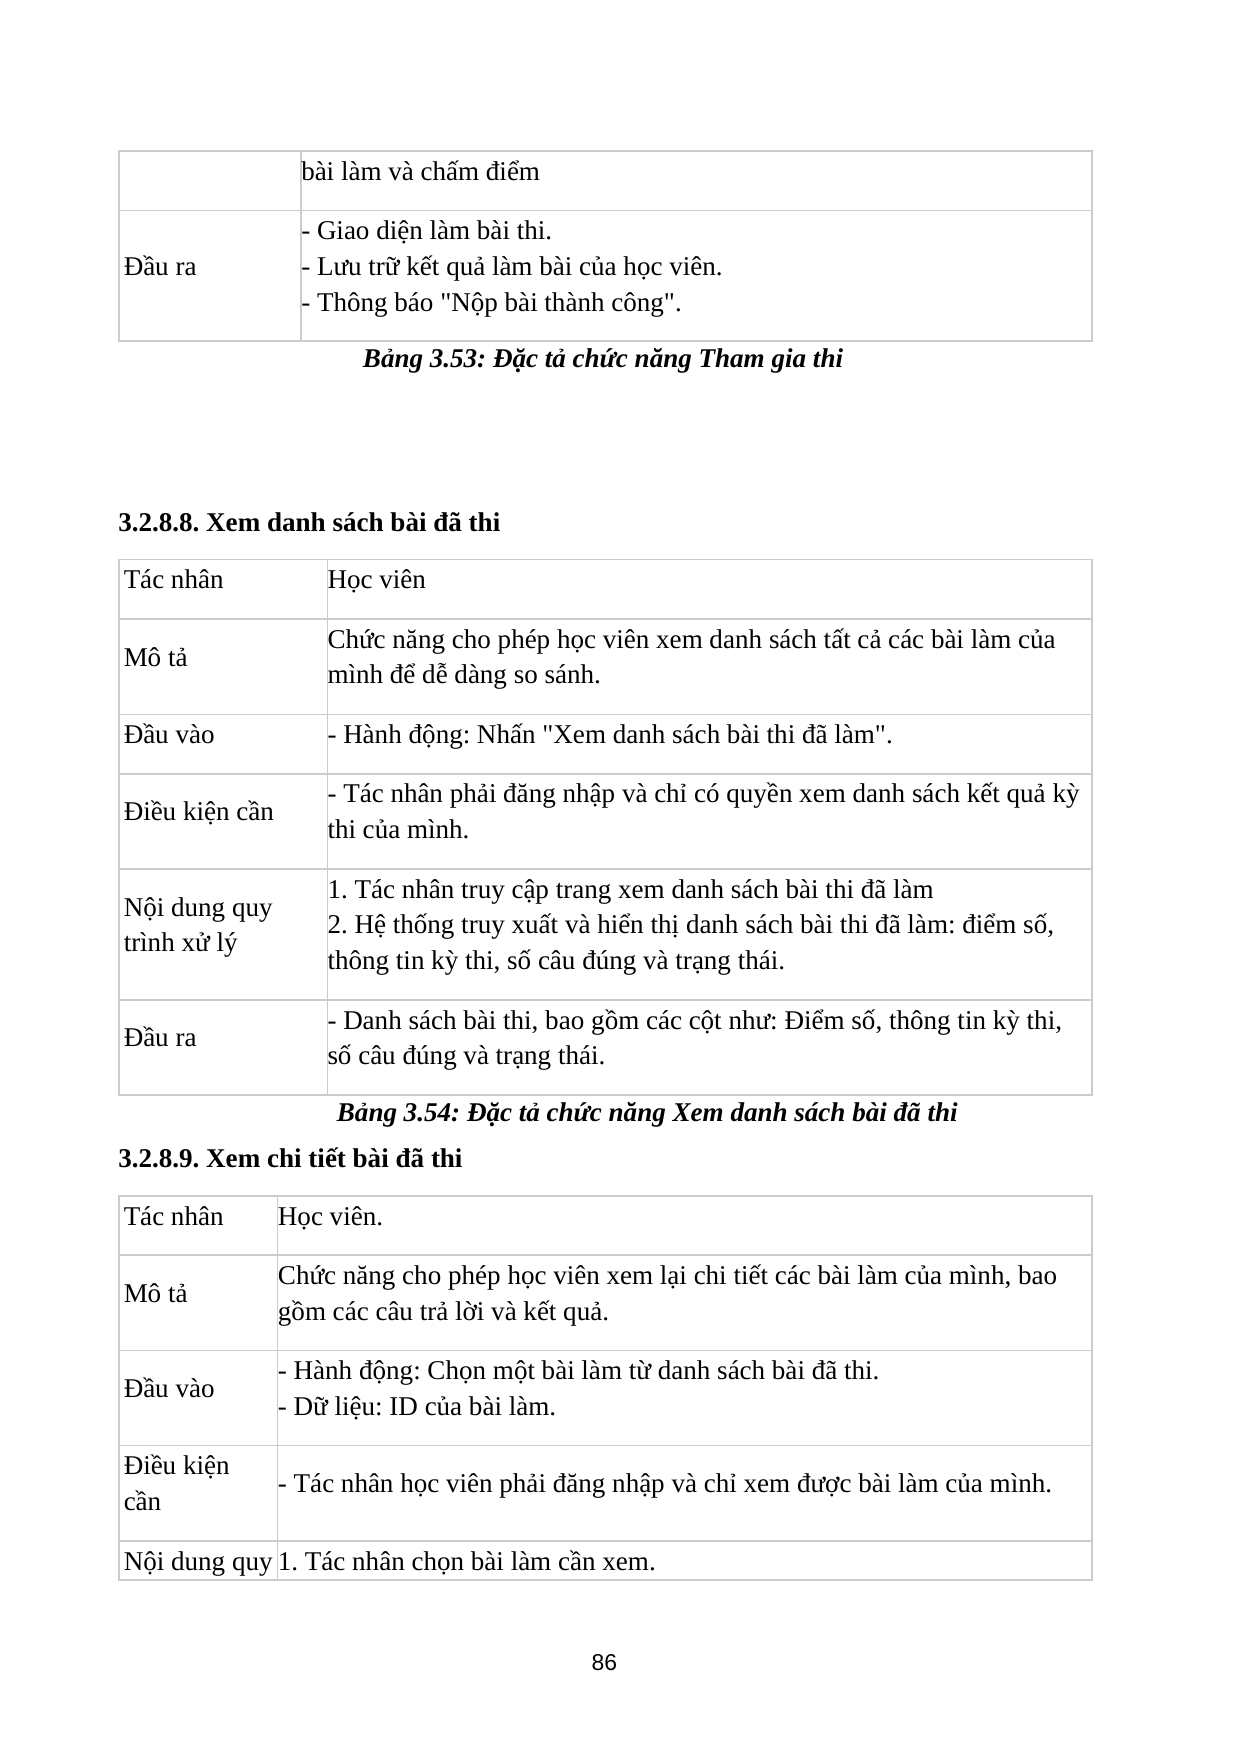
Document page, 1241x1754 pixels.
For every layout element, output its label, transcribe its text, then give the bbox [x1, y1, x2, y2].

text Bảng 3.53: Đặc tả chức năng Tham gia thi [118, 342, 1090, 373]
table_cell Mô tả [120, 1256, 277, 1349]
table_cell Đầu vào [120, 1351, 277, 1445]
table_cell Mô tả [120, 620, 327, 713]
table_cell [120, 1542, 277, 1579]
table_cell 1. Tác nhân truy cập trang xem danh sách bài thi đã làm 2. Hệ thống truy xuất và hiển thị danh sách bài thi đã làm: điểm số, thông tin kỳ thi, số câu đúng và trạng thái. [328, 870, 1091, 999]
table_cell Đầu ra [120, 211, 300, 340]
text 3.2.8.8. Xem danh sách bài đã thi [118, 506, 1090, 537]
table_header Học viên. [278, 1197, 1091, 1254]
table_cell Chức năng cho phép học viên xem lại chi tiết các bài làm của mình, bao gồm các câu trả lời và kết quả. [278, 1256, 1091, 1349]
table_cell - Tác nhân phải đăng nhập và chỉ có quyền xem danh sách kết quả kỳ thi của mình. [328, 775, 1091, 868]
table_cell Điều kiện cần [120, 1446, 277, 1540]
table_cell Đầu ra [120, 1001, 327, 1094]
table_cell Nội dung quy trình xử lý [120, 870, 327, 999]
table_cell Đầu vào [120, 715, 327, 773]
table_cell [278, 1542, 1091, 1579]
text Bảng 3.54: Đặc tả chức năng Xem danh sách bài đã thi [207, 1096, 1090, 1127]
table_cell Điều kiện cần [120, 775, 327, 868]
table_cell - Giao diện làm bài thi. - Lưu trữ kết quả làm bài của học viên. - Thông báo "Nộp bài thành công". [302, 211, 1091, 340]
table_cell - Tác nhân học viên phải đăng nhập và chỉ xem được bài làm của mình. [278, 1446, 1091, 1540]
table_cell - Hành động: Nhấn "Xem danh sách bài thi đã làm". [328, 715, 1091, 773]
table_header Tác nhân [120, 560, 327, 618]
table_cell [302, 152, 1091, 209]
table_cell - Danh sách bài thi, bao gồm các cột như: Điểm số, thông tin kỳ thi, số câu đúng và trạng thái. [328, 1001, 1091, 1094]
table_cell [120, 152, 300, 209]
text 3.2.8.9. Xem chi tiết bài đã thi [118, 1142, 1090, 1174]
table_header Học viên [328, 560, 1091, 618]
table_cell Chức năng cho phép học viên xem danh sách tất cả các bài làm của mình để dễ dàng so sánh. [328, 620, 1091, 713]
table_cell - Hành động: Chọn một bài làm từ danh sách bài đã thi. - Dữ liệu: ID của bài làm. [278, 1351, 1091, 1445]
table_header Tác nhân [120, 1197, 277, 1254]
